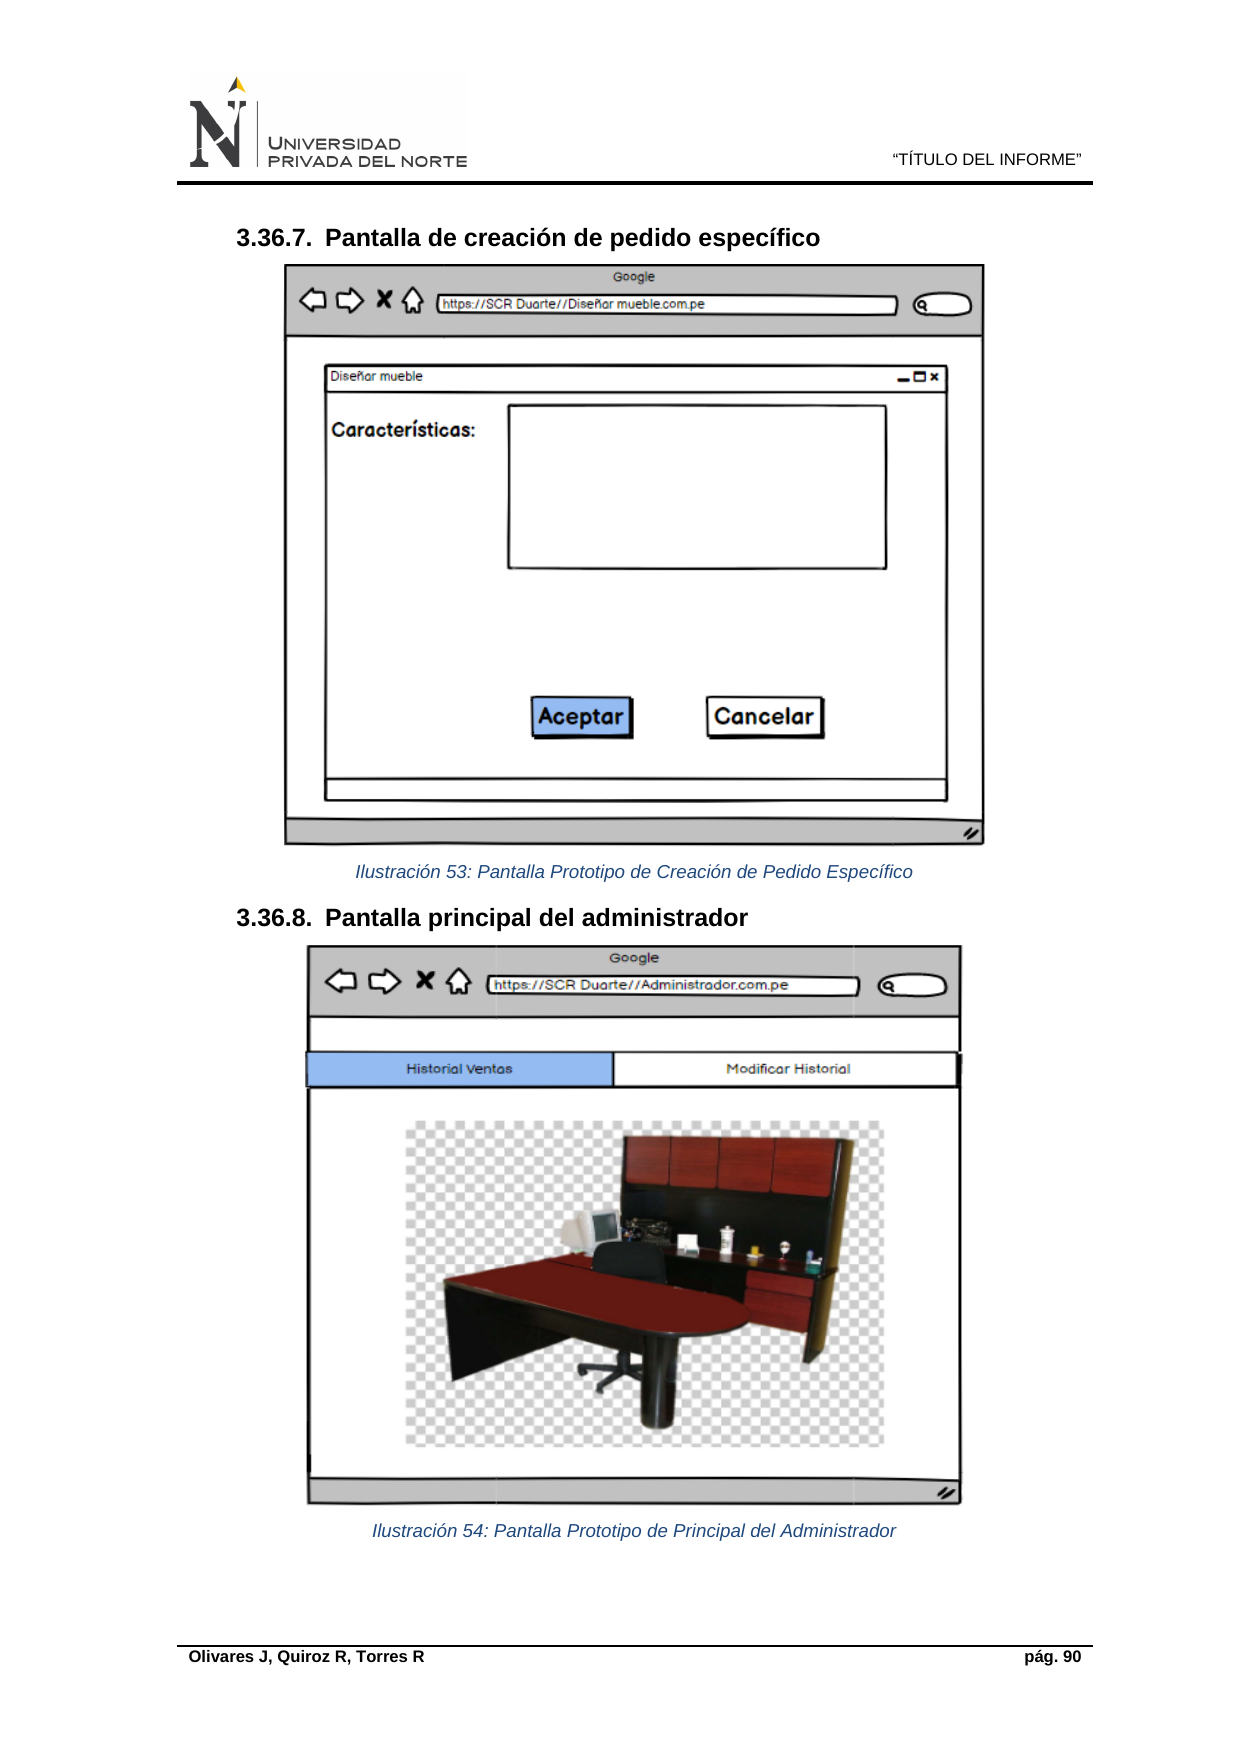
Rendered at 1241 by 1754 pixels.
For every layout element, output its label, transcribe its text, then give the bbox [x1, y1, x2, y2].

picture [283, 264, 987, 849]
picture [304, 944, 966, 1509]
subtitle Pantalla de creación de pedido específico [236, 223, 1092, 252]
text Ilustración 53: Pantalla Prototipo de Creación de Pedido Específico [177, 861, 1092, 882]
text Ilustración 54: Pantalla Prototipo de Principal del Administrador [177, 1520, 1092, 1542]
picture [188, 73, 469, 169]
subtitle Pantalla principal del administrador [236, 903, 1092, 932]
